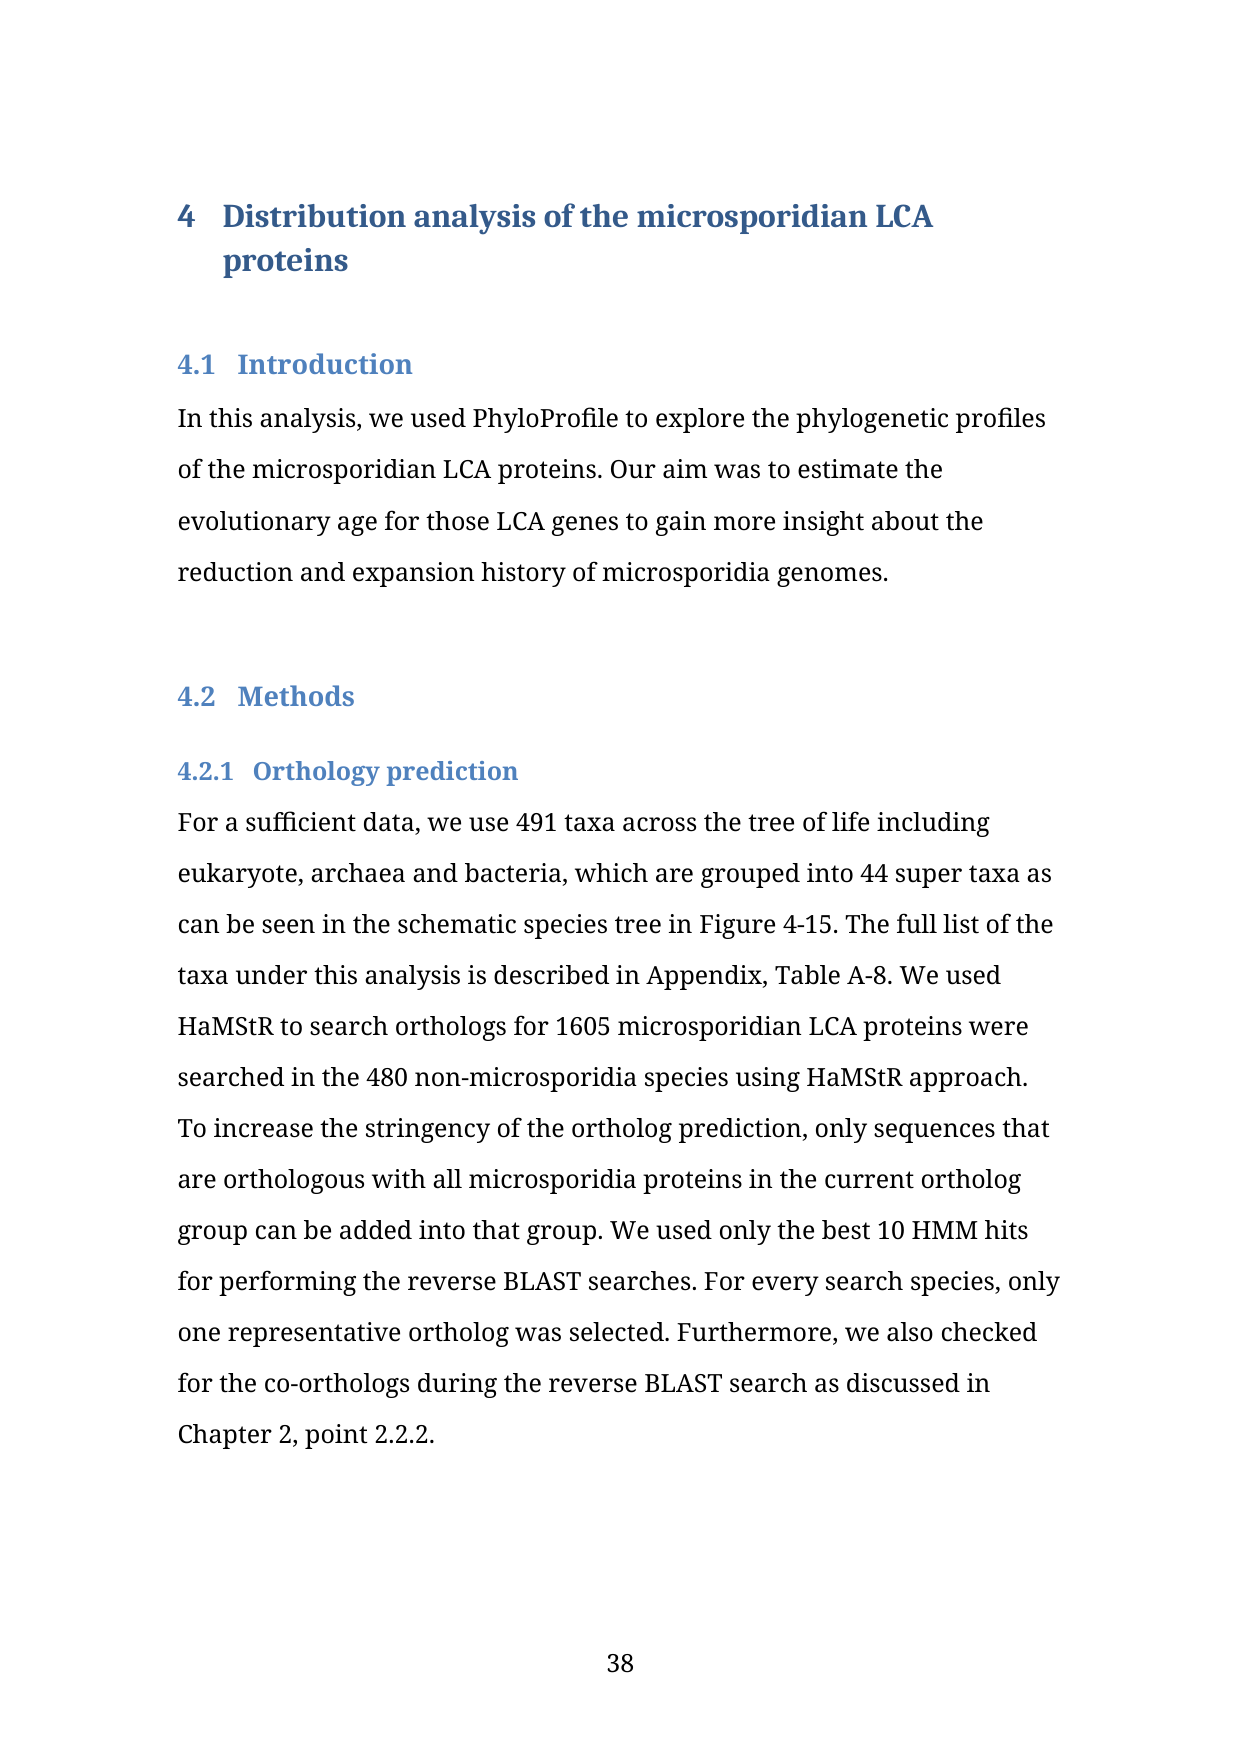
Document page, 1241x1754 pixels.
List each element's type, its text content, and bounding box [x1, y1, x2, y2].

subtitle Distribution analysis of the microsporidian LCA proteins [177, 198, 1063, 280]
subtitle Introduction [177, 346, 1063, 383]
subtitle Methods [177, 677, 1063, 714]
text In this analysis, we used PhyloProfile to explore the phylogenetic profiles of the microsporidian LCA proteins. Our aim was to estimate the evolutionary age for those LCA genes to gain more insight about the reduction and expansion history of microsporidia genomes. [177, 401, 1063, 588]
subtitle Orthology prediction [177, 753, 1063, 787]
